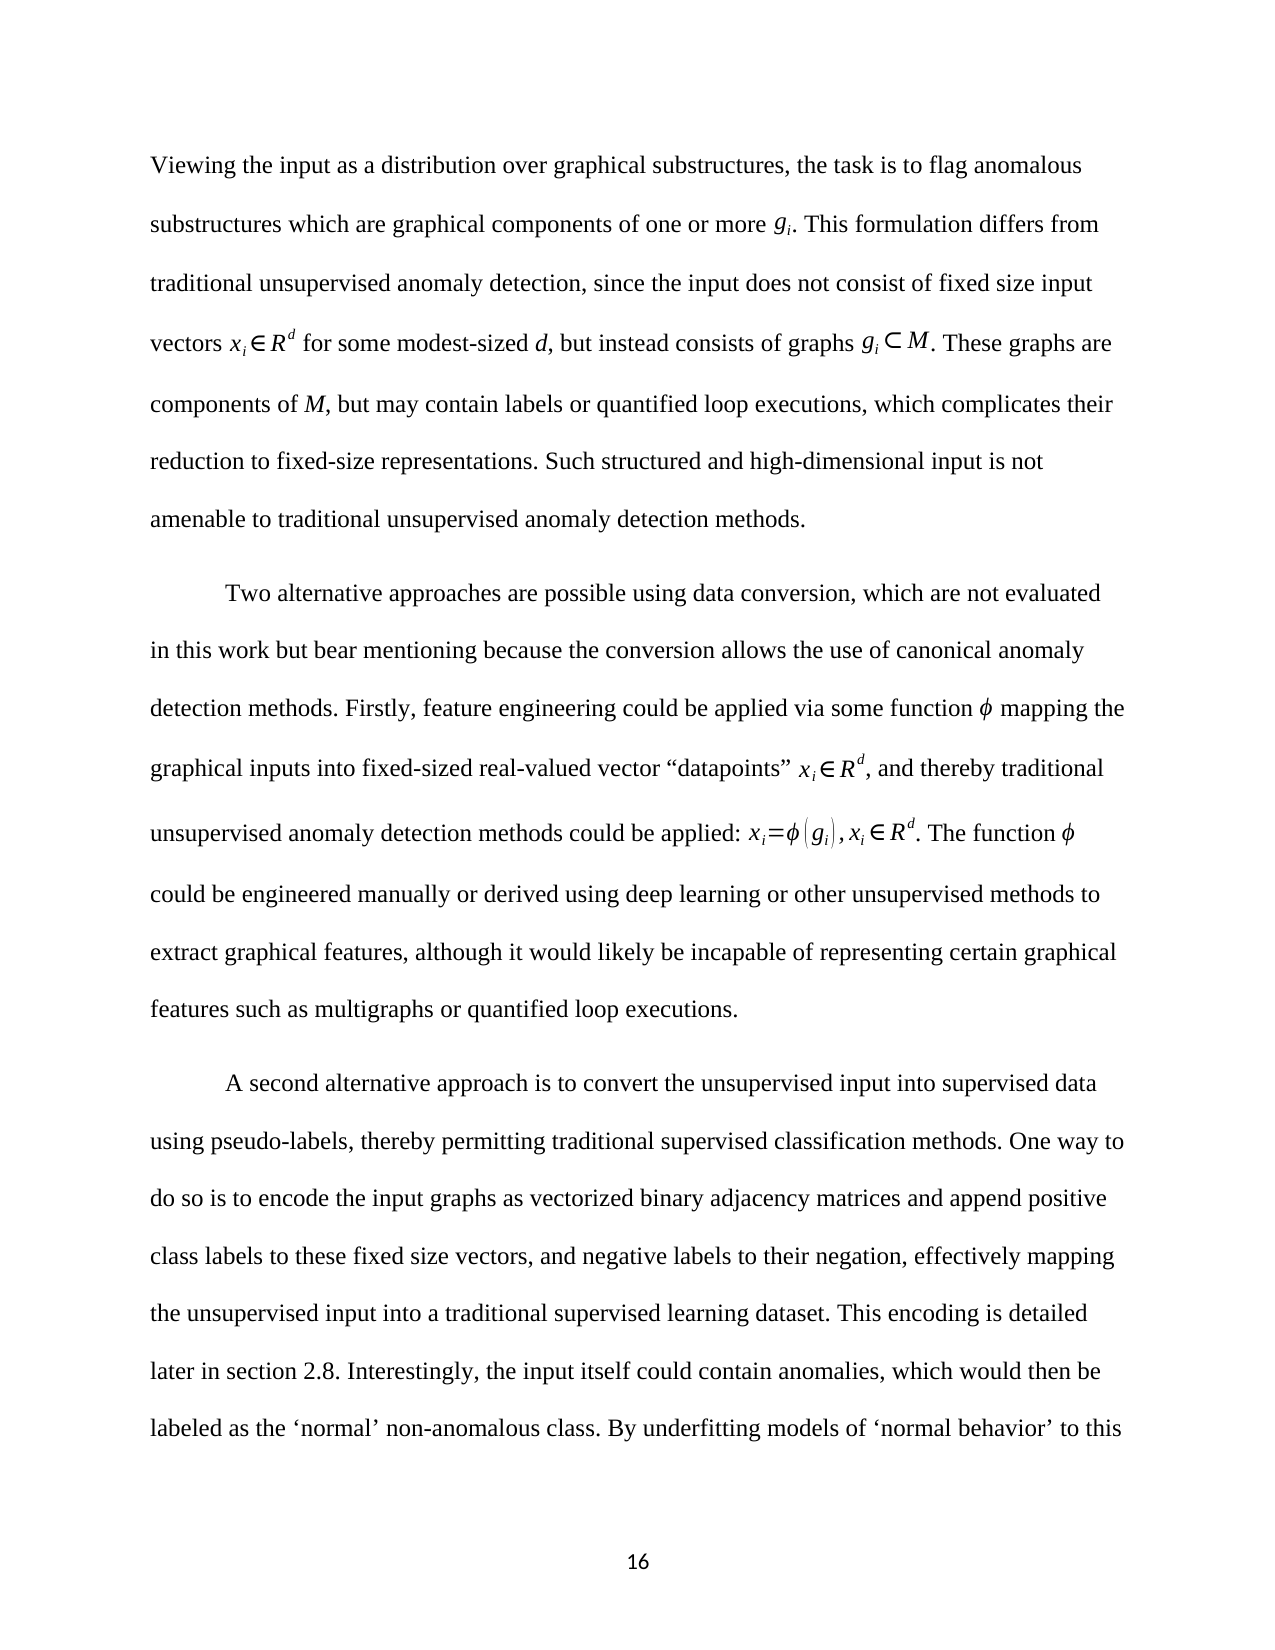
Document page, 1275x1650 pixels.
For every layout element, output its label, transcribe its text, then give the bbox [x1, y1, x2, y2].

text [150, 1068, 1125, 1442]
text Viewing the input as a distribution over graphical substructures, the task is to flag anomalous substructures which are graphical components of one or more . This formulation differs from traditional unsupervised anomaly detection, since the input does not consist of fixed size input vectors for some modest-sized d, but instead consists of graphs . These graphs are components of M, but may contain labels or quantified loop executions, which complicates their reduction to fixed-size representations. Such structured and high-dimensional input is not amenable to traditional unsupervised anomaly detection methods. [150, 150, 1125, 532]
text Two alternative approaches are possible using data conversion, which are not evaluated in this work but bear mentioning because the conversion allows the use of canonical anomaly detection methods. Firstly, feature engineering could be applied via some function mapping the graphical inputs into fixed-sized real-valued vector “datapoints” , and thereby traditional unsupervised anomaly detection methods could be applied: . The function could be engineered manually or derived using deep learning or other unsupervised methods to extract graphical features, although it would likely be incapable of representing certain graphical features such as multigraphs or quantified loop executions. [150, 578, 1125, 1023]
